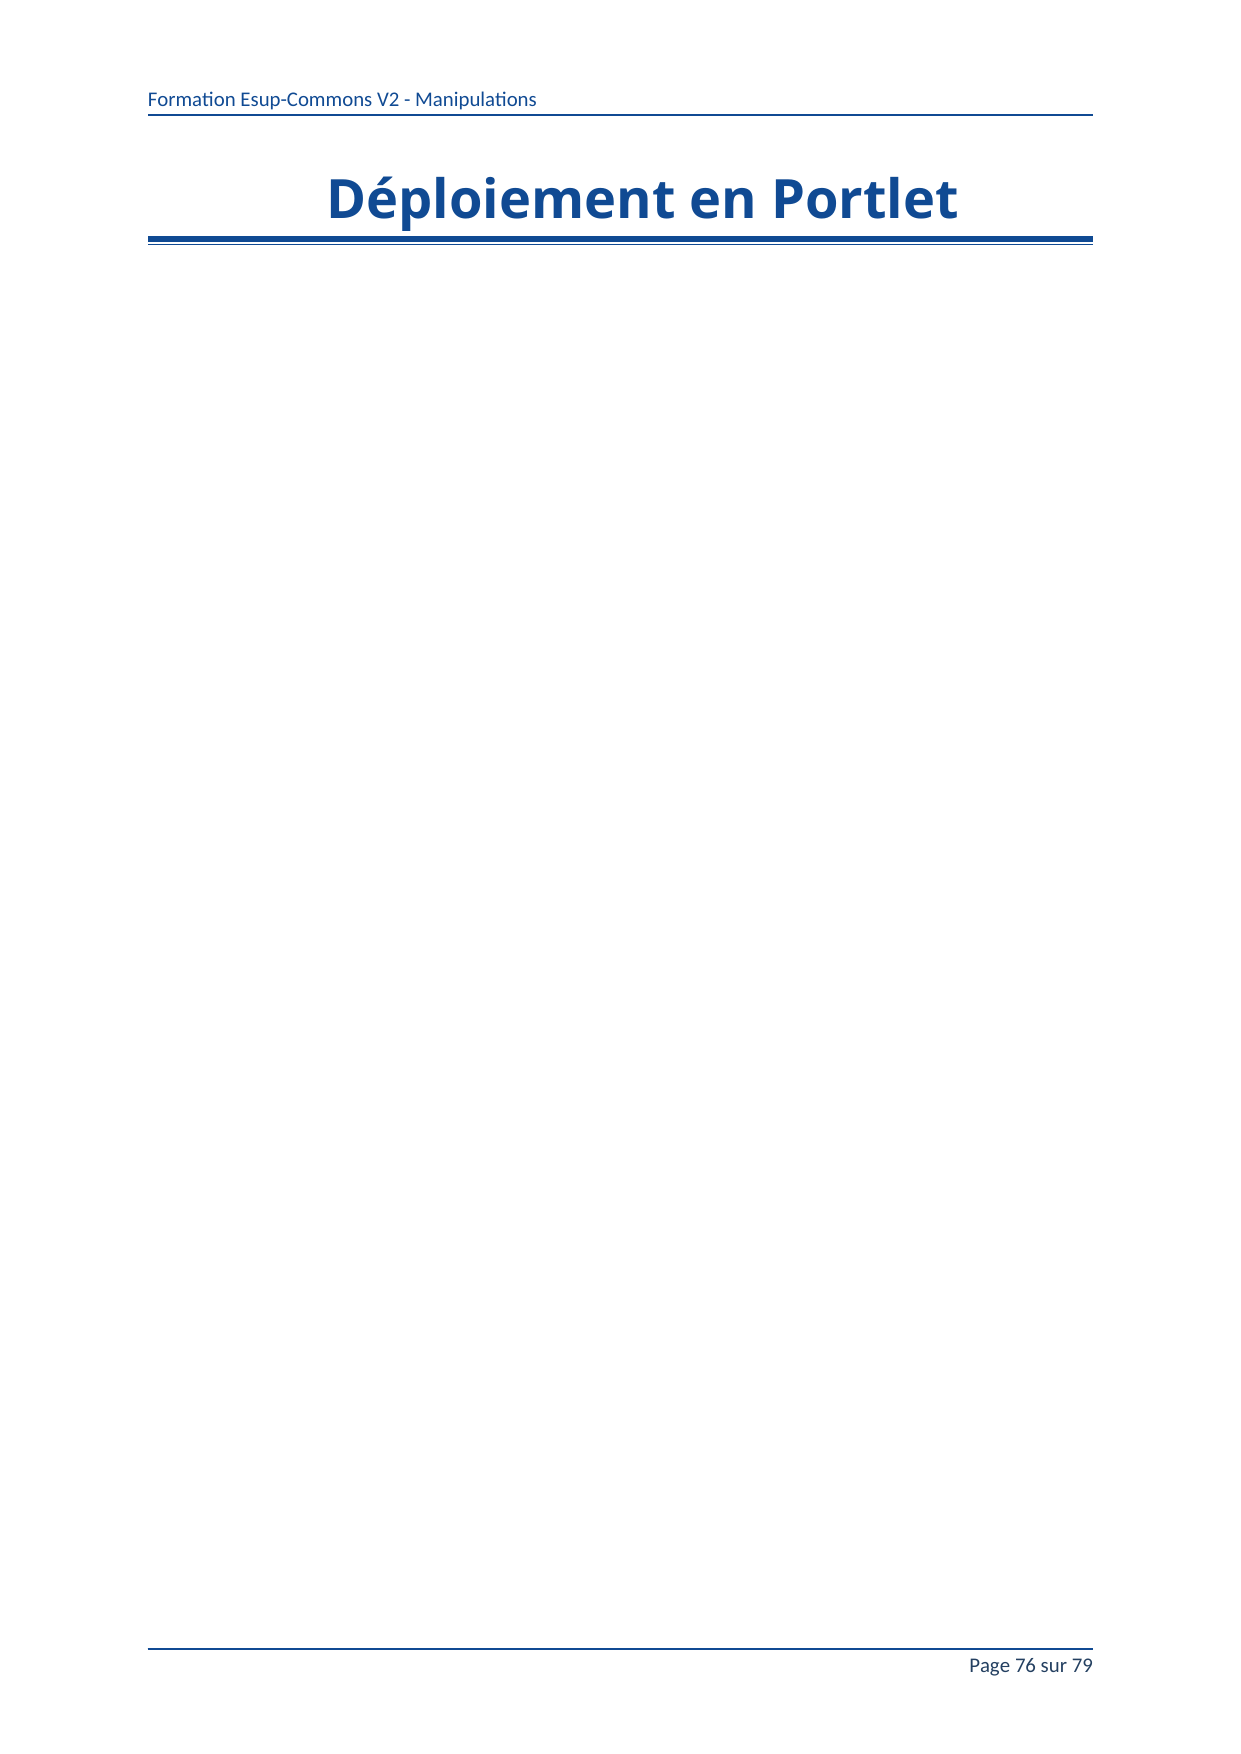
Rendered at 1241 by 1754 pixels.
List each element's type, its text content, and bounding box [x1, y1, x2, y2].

text Déploiement en Portlet [148, 160, 1093, 236]
